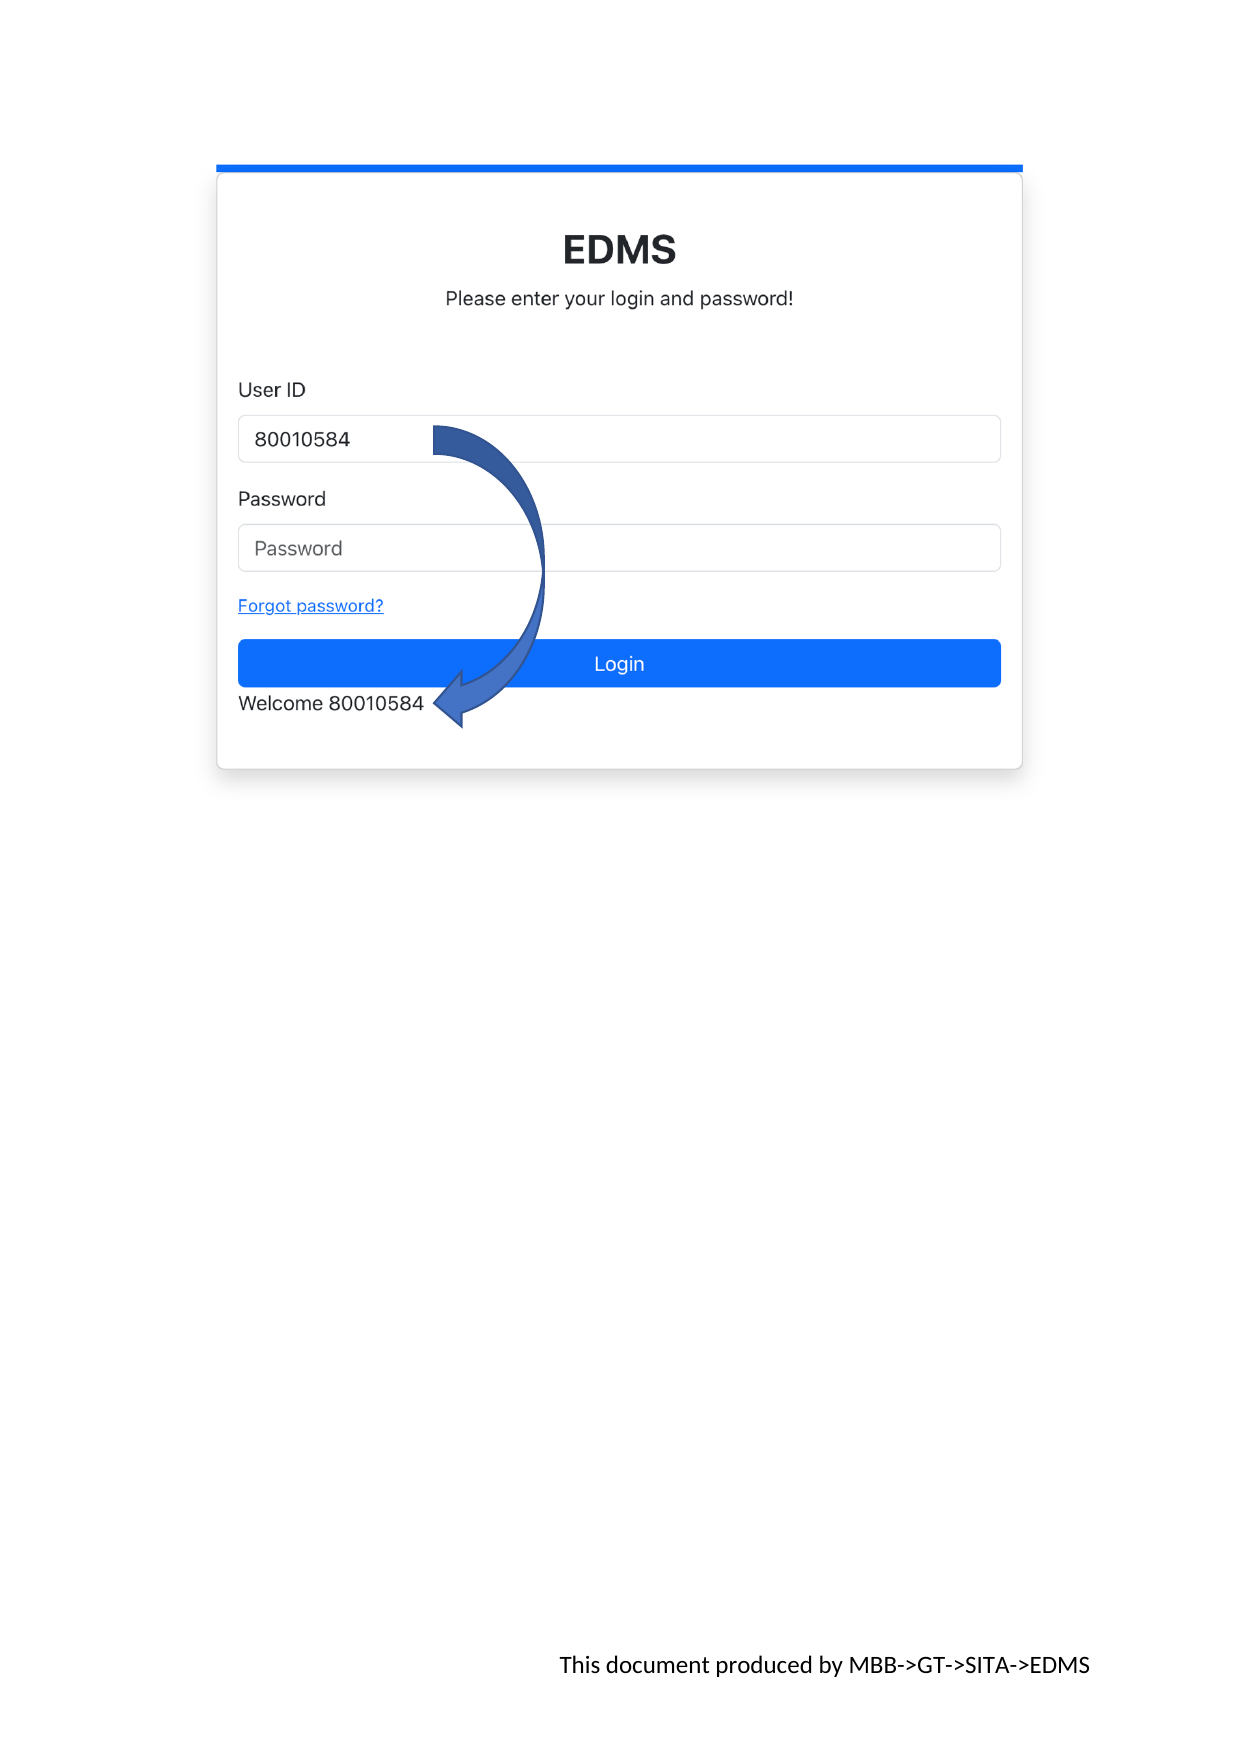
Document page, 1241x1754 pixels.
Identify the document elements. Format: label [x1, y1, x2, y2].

picture [150, 149, 1091, 800]
